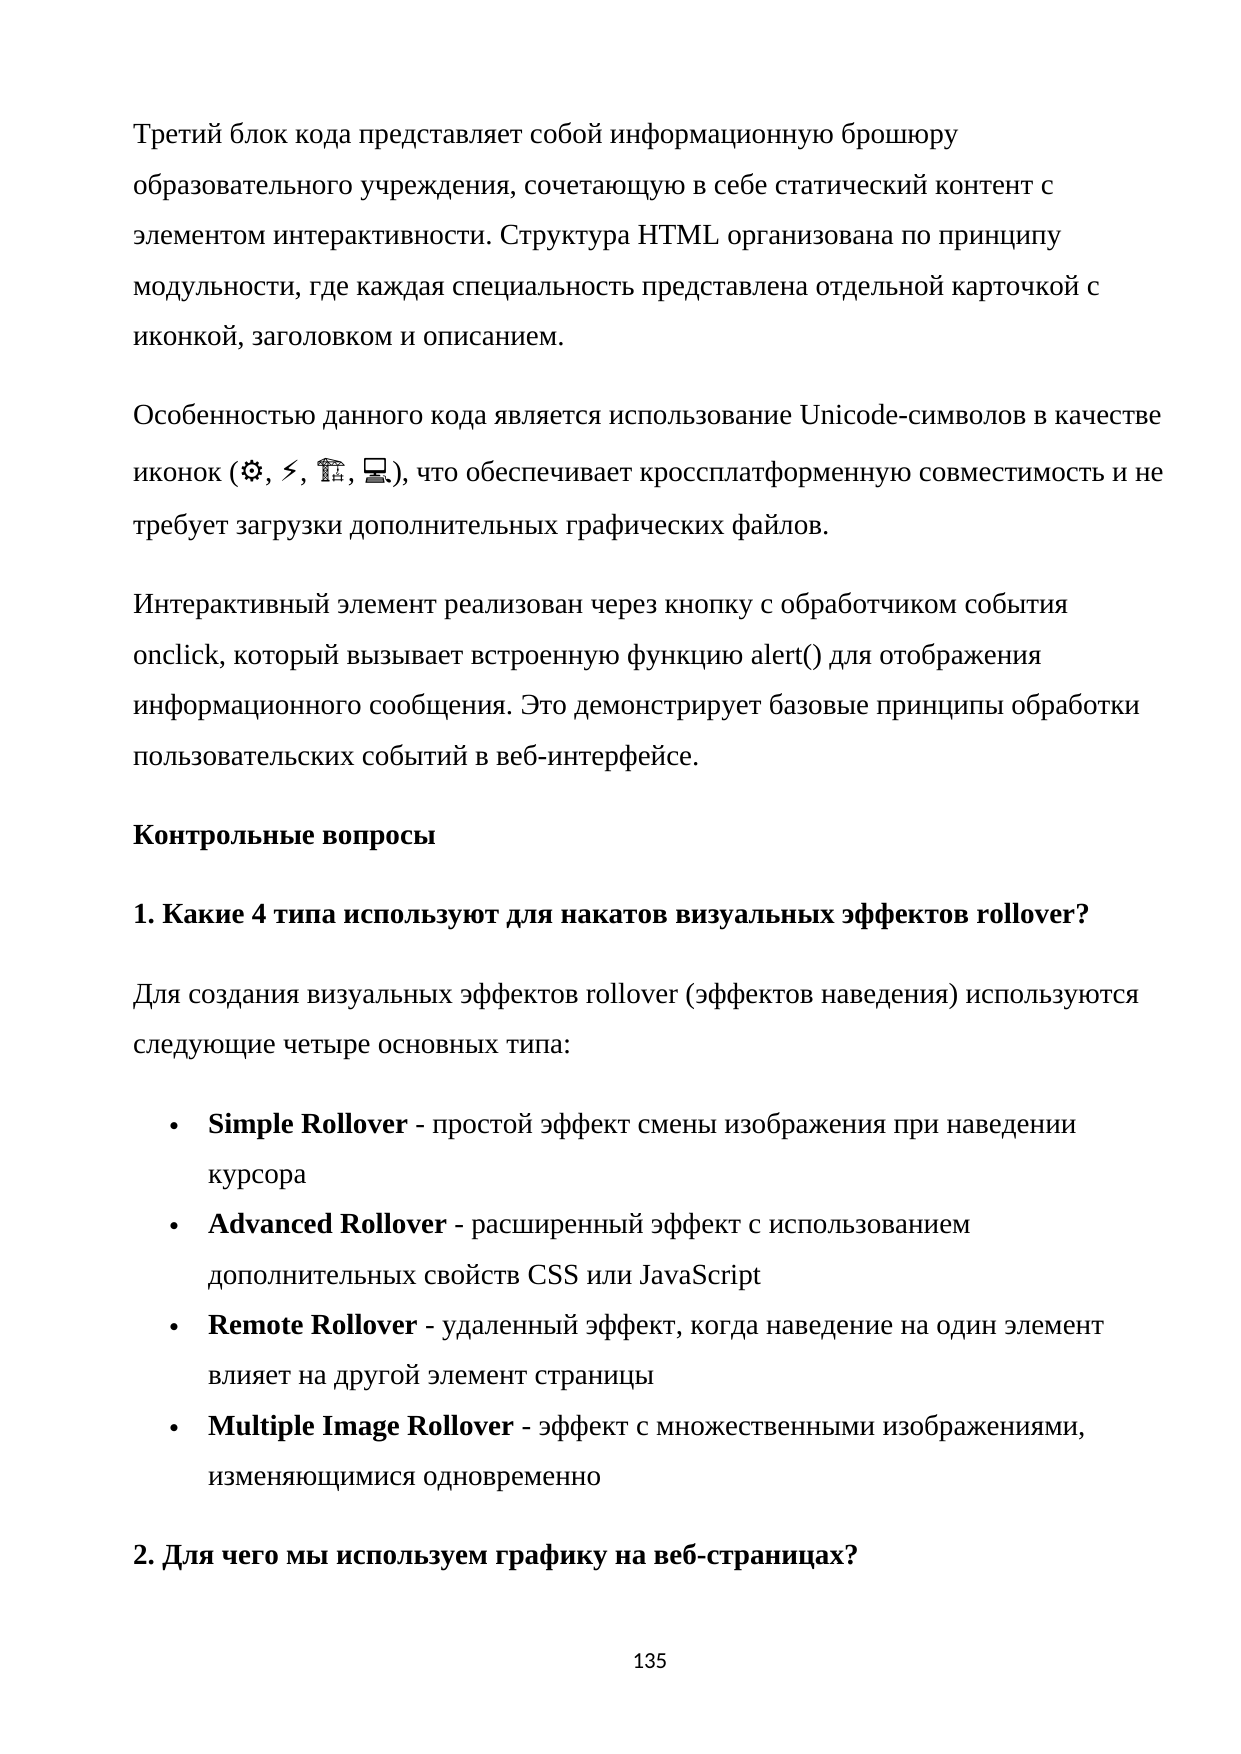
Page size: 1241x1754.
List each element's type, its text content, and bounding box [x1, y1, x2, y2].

text Интерактивный элемент реализован через кнопку с обработчиком события onclick, который вызывает встроенную функцию alert() для отображения информационного сообщения. Это демонстрирует базовые принципы обработки пользовательских событий в веб-интерфейсе. [133, 587, 1166, 771]
list Simple Rollover - простой эффект смены изображения при наведении курсора [170, 1106, 1166, 1190]
subtitle 2. Для чего мы используем графику на веб-страницах? [133, 1537, 1166, 1571]
subtitle 1. Какие 4 типа используют для накатов визуальных эффектов rollover? [133, 897, 1166, 930]
text Для создания визуальных эффектов rollover (эффектов наведения) используются следующие четыре основных типа: [133, 976, 1166, 1060]
list Advanced Rollover - расширенный эффект с использованием дополнительных свойств CSS или JavaScript [170, 1206, 1166, 1290]
text Третий блок кода представляет собой информационную брошюру образовательного учреждения, сочетающую в себе статический контент с элементом интерактивности. Структура HTML организована по принципу модульности, где каждая специальность представлена отдельной карточкой с иконкой, заголовком и описанием. [133, 117, 1166, 351]
subtitle Контрольные вопросы [133, 817, 1166, 851]
text Особенностью данного кода является использование Unicode-символов в качестве иконок (⚙️, ⚡, 🏗️, 💻), что обеспечивает кроссплатформенную совместимость и не требует загрузки дополнительных графических файлов. [133, 397, 1166, 541]
list Multiple Image Rollover - эффект с множественными изображениями, изменяющимися одновременно [170, 1408, 1166, 1492]
list Remote Rollover - удаленный эффект, когда наведение на один элемент влияет на другой элемент страницы [170, 1307, 1166, 1391]
